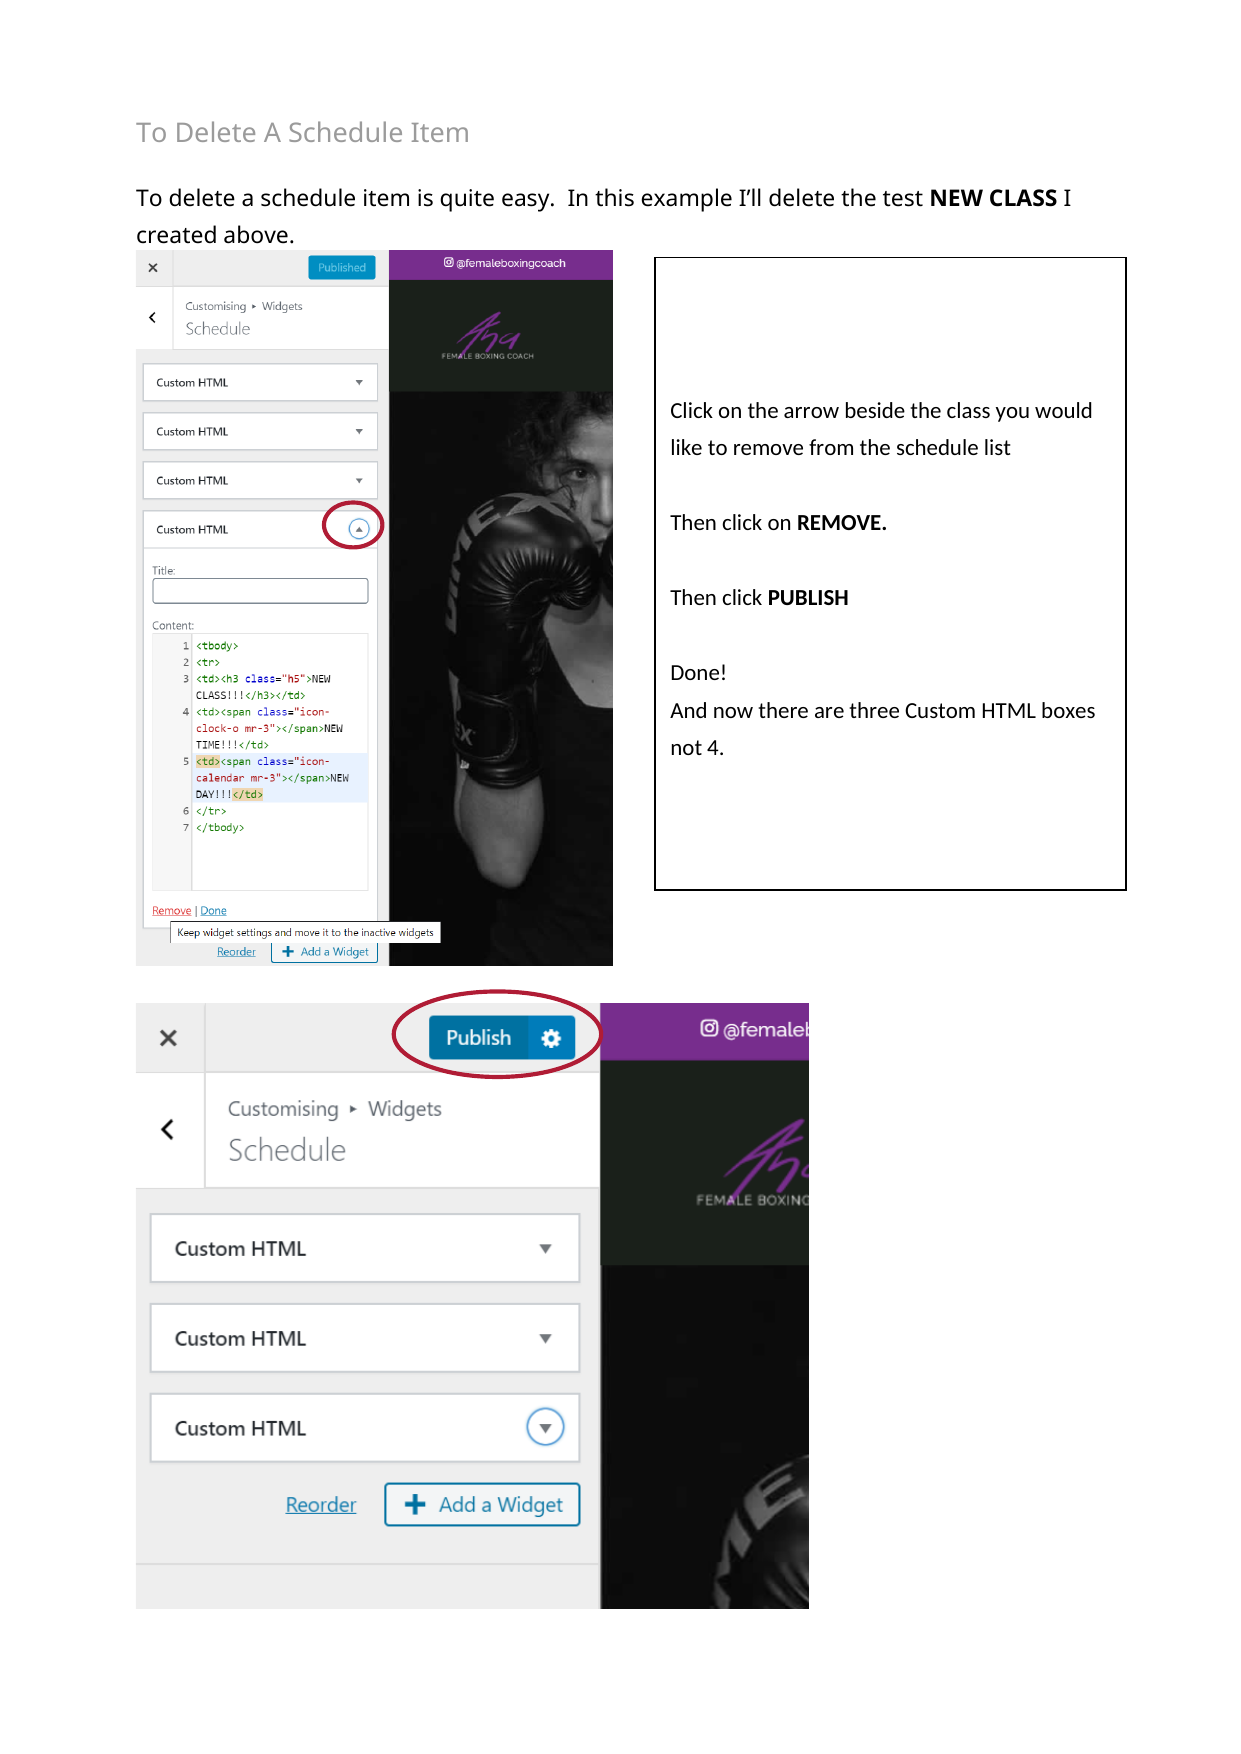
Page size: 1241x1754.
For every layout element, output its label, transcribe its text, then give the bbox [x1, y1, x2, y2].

text To delete a schedule item is quite easy. In this example I’ll delete the test NEW CLASS I created above. [136, 176, 1104, 251]
picture [135, 250, 613, 966]
picture [396, 1003, 598, 1074]
subtitle To Delete A Schedule Item [136, 114, 1104, 151]
picture [135, 1003, 809, 1609]
